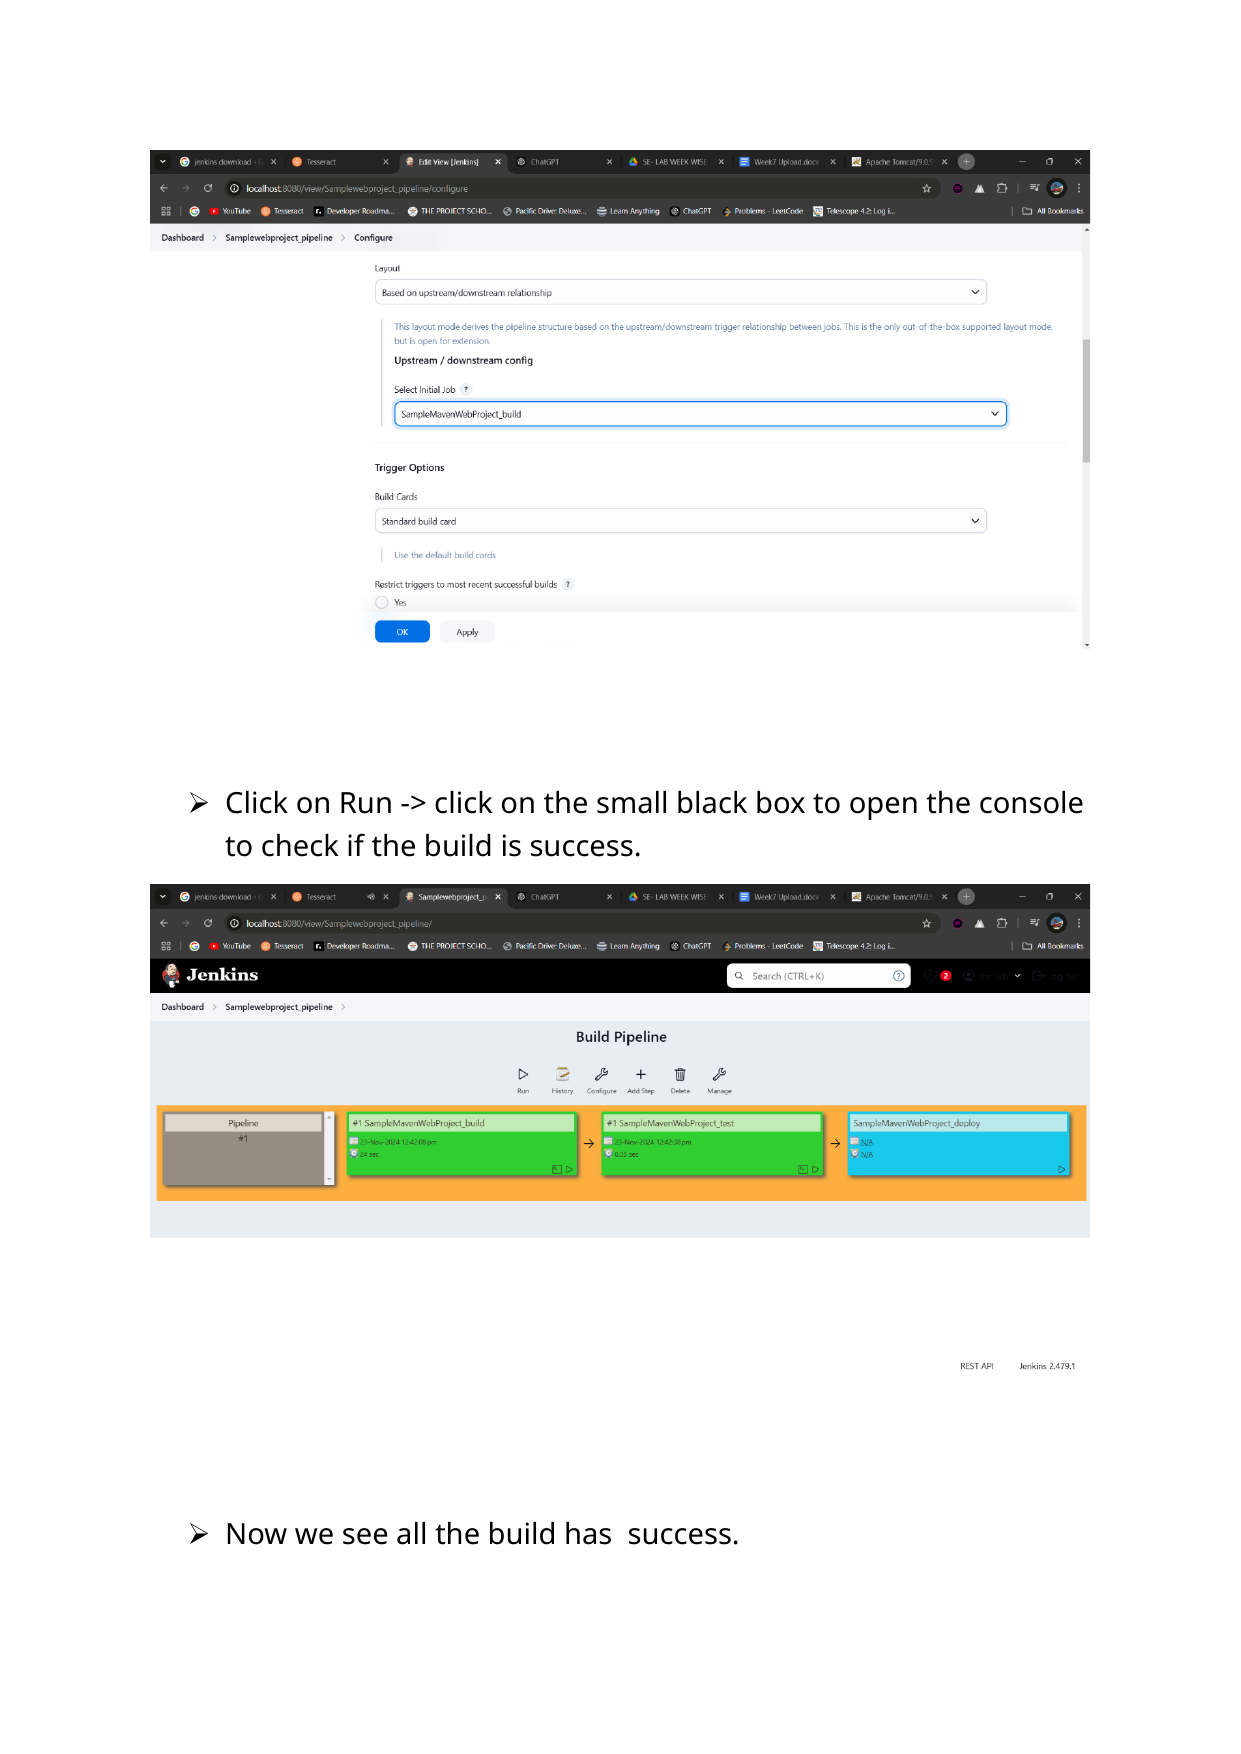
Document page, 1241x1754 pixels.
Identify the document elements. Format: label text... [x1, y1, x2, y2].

list Click on Run -> click on the small black box to open the console to check if the build is success. [187, 782, 1090, 865]
picture [150, 150, 1091, 649]
picture [150, 884, 1091, 1380]
list Now we see all the build has success. [187, 1513, 1090, 1553]
